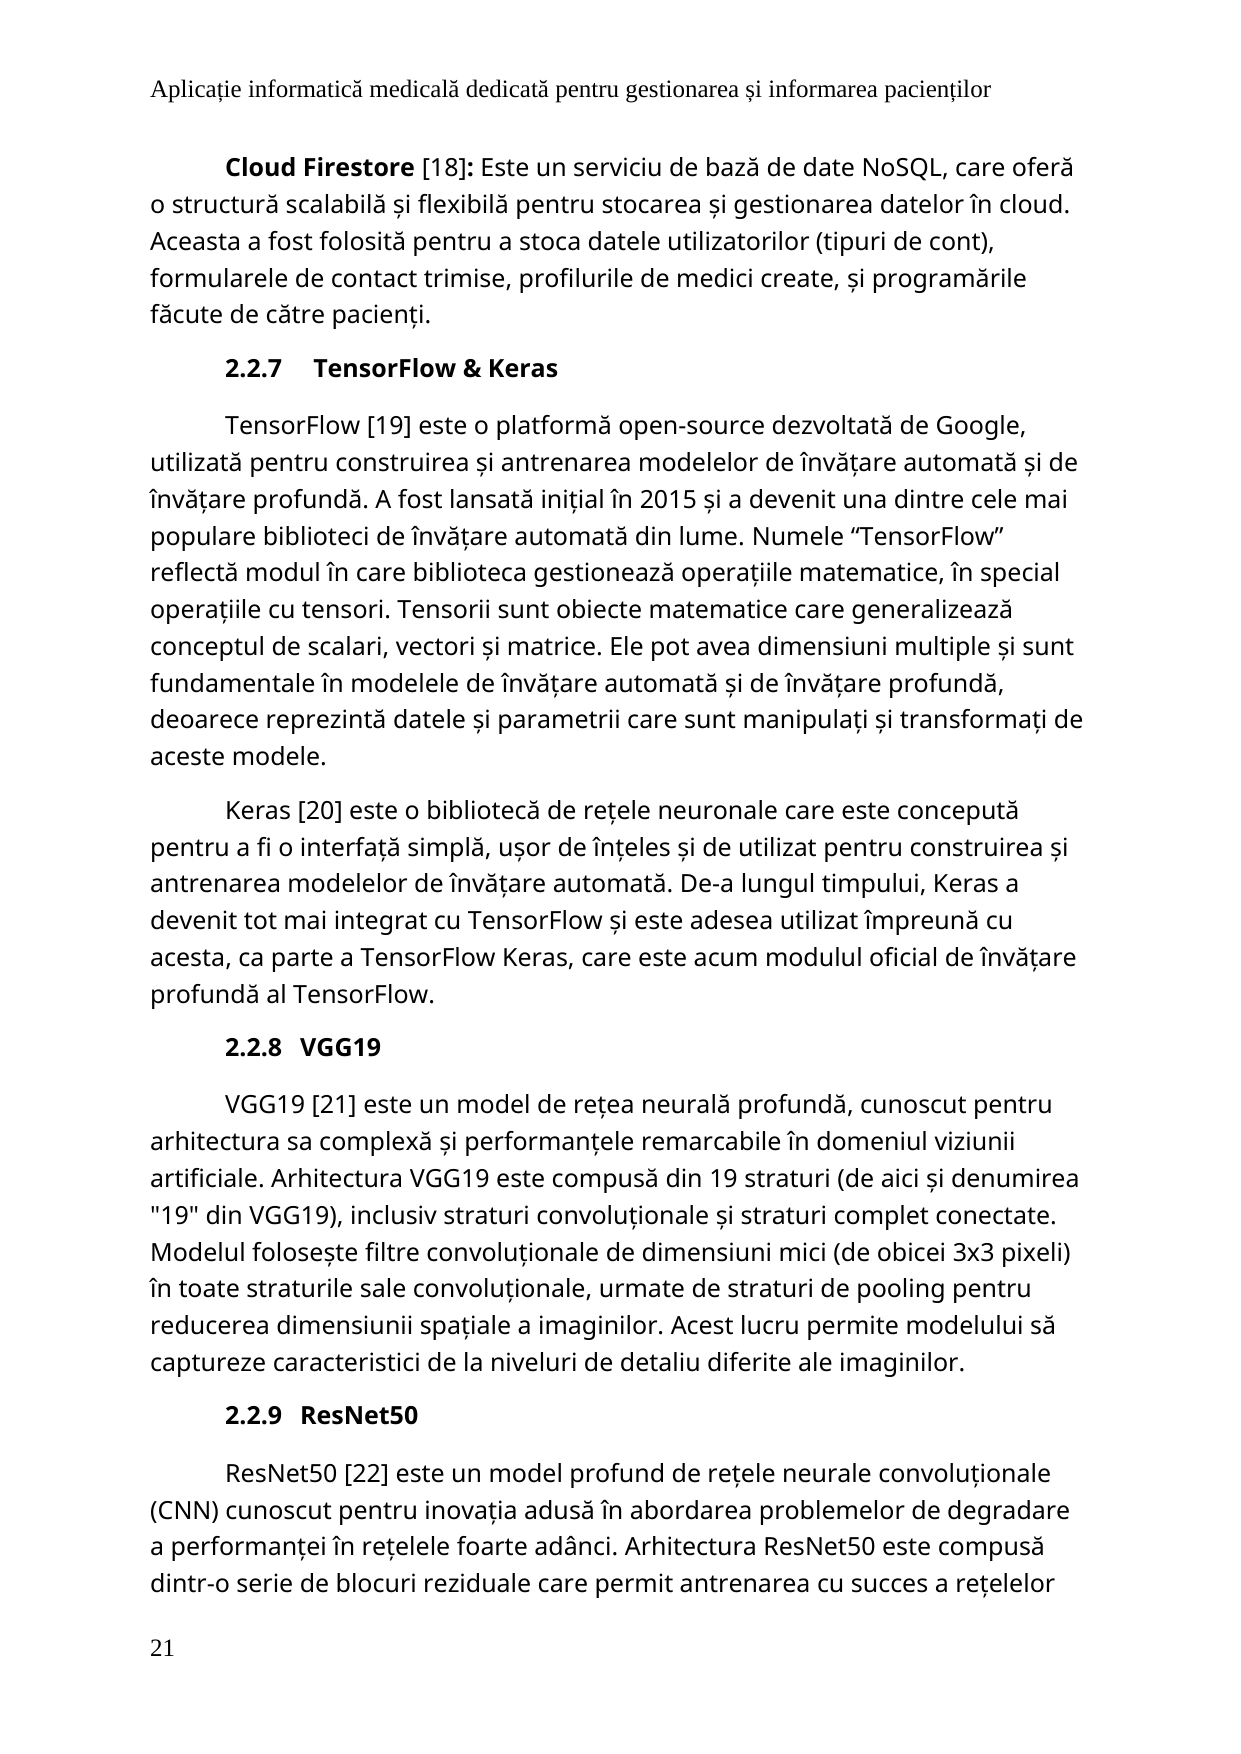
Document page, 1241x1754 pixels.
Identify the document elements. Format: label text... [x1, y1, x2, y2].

text TensorFlow este o platformă open-source dezvoltată de Google, utilizată pentru construirea și antrenarea modelelor de învățare automată și de învățare profundă. A fost lansată inițial în 2015 și a devenit una dintre cele mai populare biblioteci de învățare automată din lume. Numele “TensorFlow” reflectă modul în care biblioteca gestionează operațiile matematice, în special operațiile cu tensori. Tensorii sunt obiecte matematice care generalizează conceptul de scalari, vectori și matrice. Ele pot avea dimensiuni multiple și sunt fundamentale în modelele de învățare automată și de învățare profundă, deoarece reprezintă datele și parametrii care sunt manipulați și transformați de aceste modele. [150, 408, 1090, 773]
text VGG19 este un model de rețea neurală profundă, cunoscut pentru arhitectura sa complexă și performanțele remarcabile în domeniul viziunii artificiale. Arhitectura VGG19 este compusă din 19 straturi (de aici și denumirea "19" din VGG19), inclusiv straturi convoluționale și straturi complet conectate. Modelul folosește filtre convoluționale de dimensiuni mici (de obicei 3x3 pixeli) în toate straturile sale convoluționale, urmate de straturi de pooling pentru reducerea dimensiunii spațiale a imaginilor. Acest lucru permite modelului să captureze caracteristici de la niveluri de detaliu diferite ale imaginilor. [150, 1087, 1090, 1379]
text Cloud Firestore: Este un serviciu de bază de date NoSQL, care oferă o structură scalabilă și flexibilă pentru stocarea și gestionarea datelor în cloud. Aceasta a fost folosită pentru a stoca datele utilizatorilor (tipuri de cont), formularele de contact trimise, profilurile de medici create, și programările făcute de către pacienți. [150, 150, 1090, 331]
subtitle ResNet50 [225, 1398, 1090, 1432]
subtitle VGG19 [225, 1030, 1090, 1064]
subtitle TensorFlow & Keras [225, 351, 1090, 384]
text Keras este o bibliotecă de rețele neuronale care este concepută pentru a fi o interfață simplă, ușor de înțeles și de utilizat pentru construirea și antrenarea modelelor de învățare automată. De-a lungul timpului, Keras a devenit tot mai integrat cu TensorFlow și este adesea utilizat împreună cu acesta, ca parte a TensorFlow Keras, care este acum modulul oficial de învățare profundă al TensorFlow. [150, 792, 1090, 1010]
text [150, 1456, 1090, 1600]
